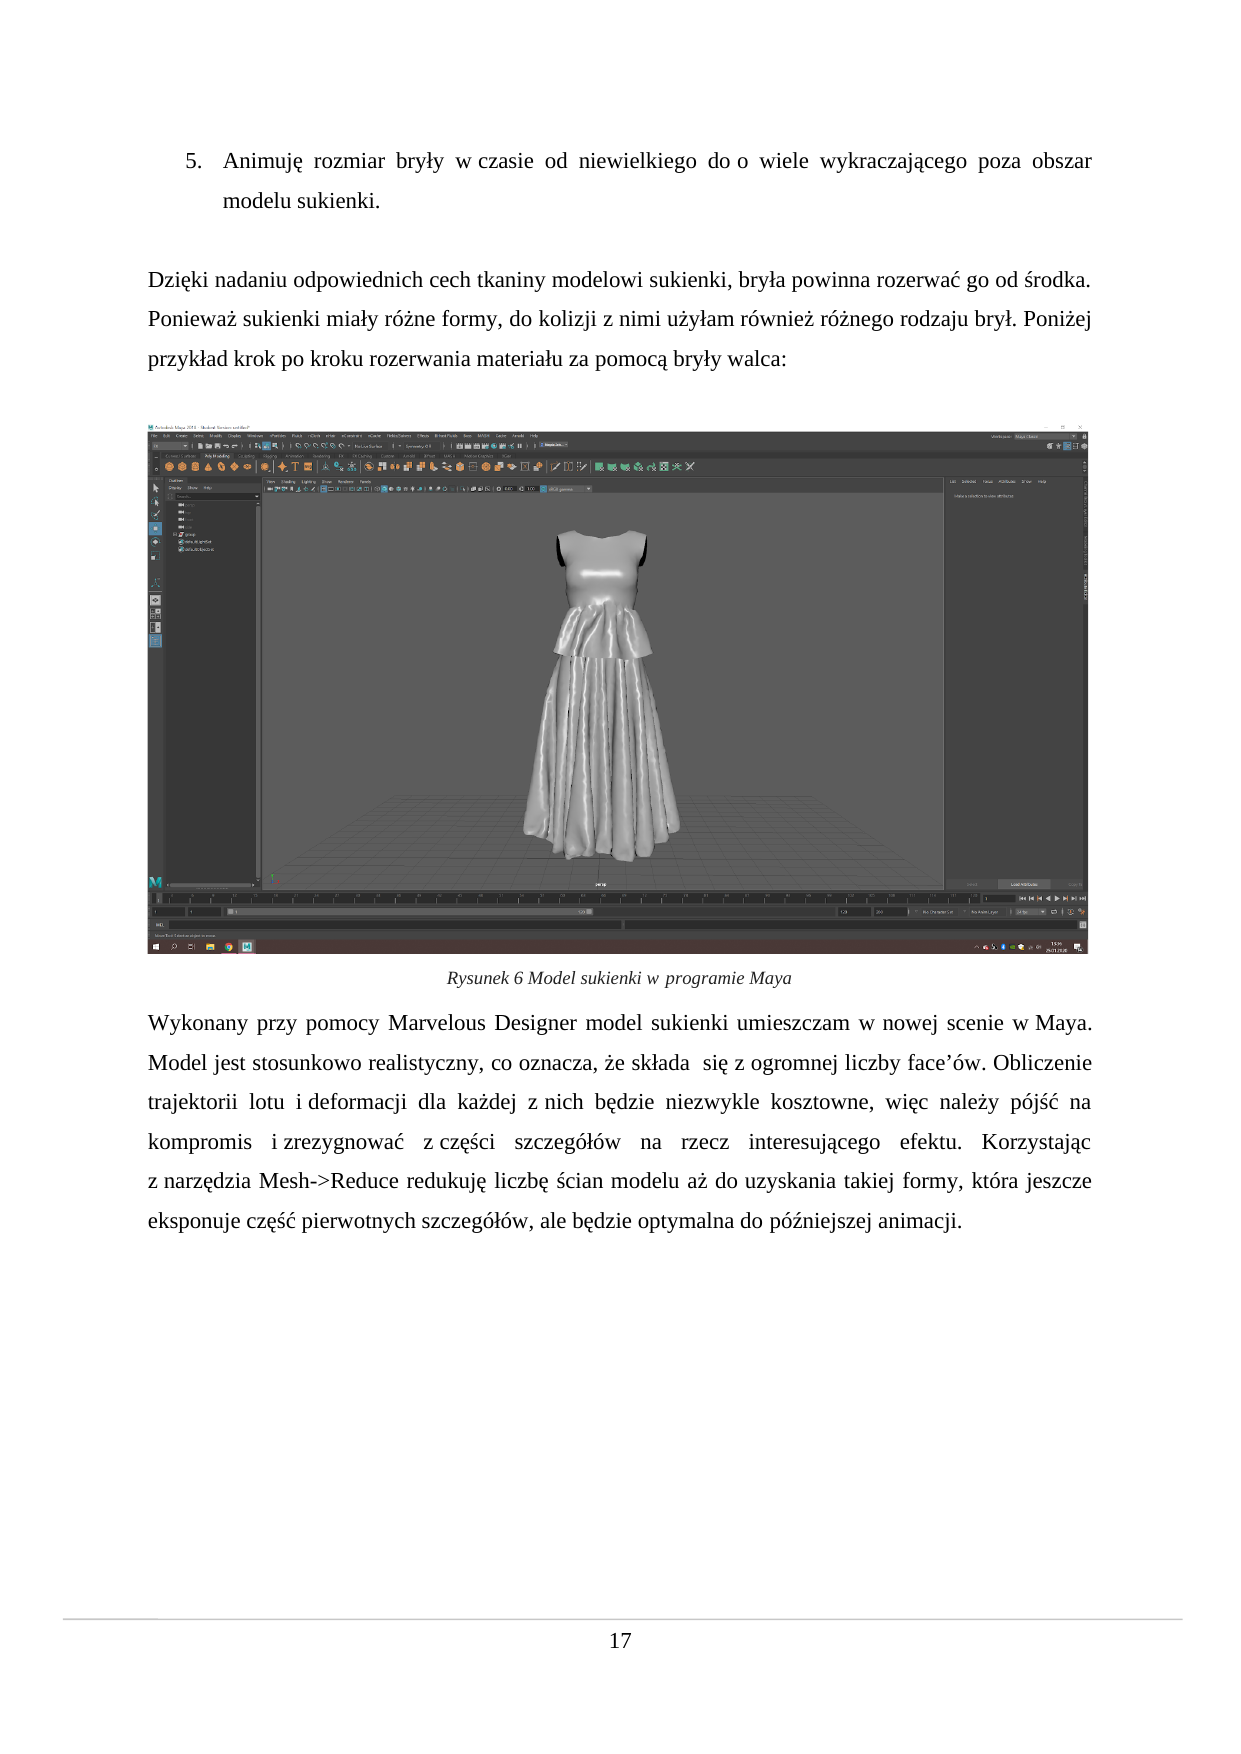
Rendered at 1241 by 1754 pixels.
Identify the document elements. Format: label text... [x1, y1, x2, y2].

text Dzięki nadaniu odpowiednich cech tkaniny modelowi sukienki, bryła powinna rozerwać go od środka. Ponieważ sukienki miały różne formy, do kolizji z nimi użyłam również różnego rodzaju brył. Poniżej przykład krok po kroku rozerwania materiału za pomocą bryły walca: [148, 266, 1093, 371]
list Animuję rozmiar bryły w czasie od niewielkiego do o wiele wykraczającego poza obszar modelu sukienki. [185, 148, 1093, 213]
picture [147, 423, 1089, 954]
text Wykonany przy pomocy Marvelous Designer model sukienki umieszczam w nowej scenie w Maya. Model jest stosunkowo realistyczny, co oznacza, że składa się z ogromnej liczby face’ów. Obliczenie trajektorii lotu i deformacji dla każdej z nich będzie niezwykle kosztowne, więc należy pójść na kompromis i zrezygnować z części szczegółów na rzecz interesującego efektu. Korzystając z narzędzia Mesh->Reduce redukuję liczbę ścian modelu aż do uzyskania takiej formy, która jeszcze eksponuje część pierwotnych szczegółów, ale będzie optymalna do późniejszej animacji. [148, 1009, 1093, 1233]
